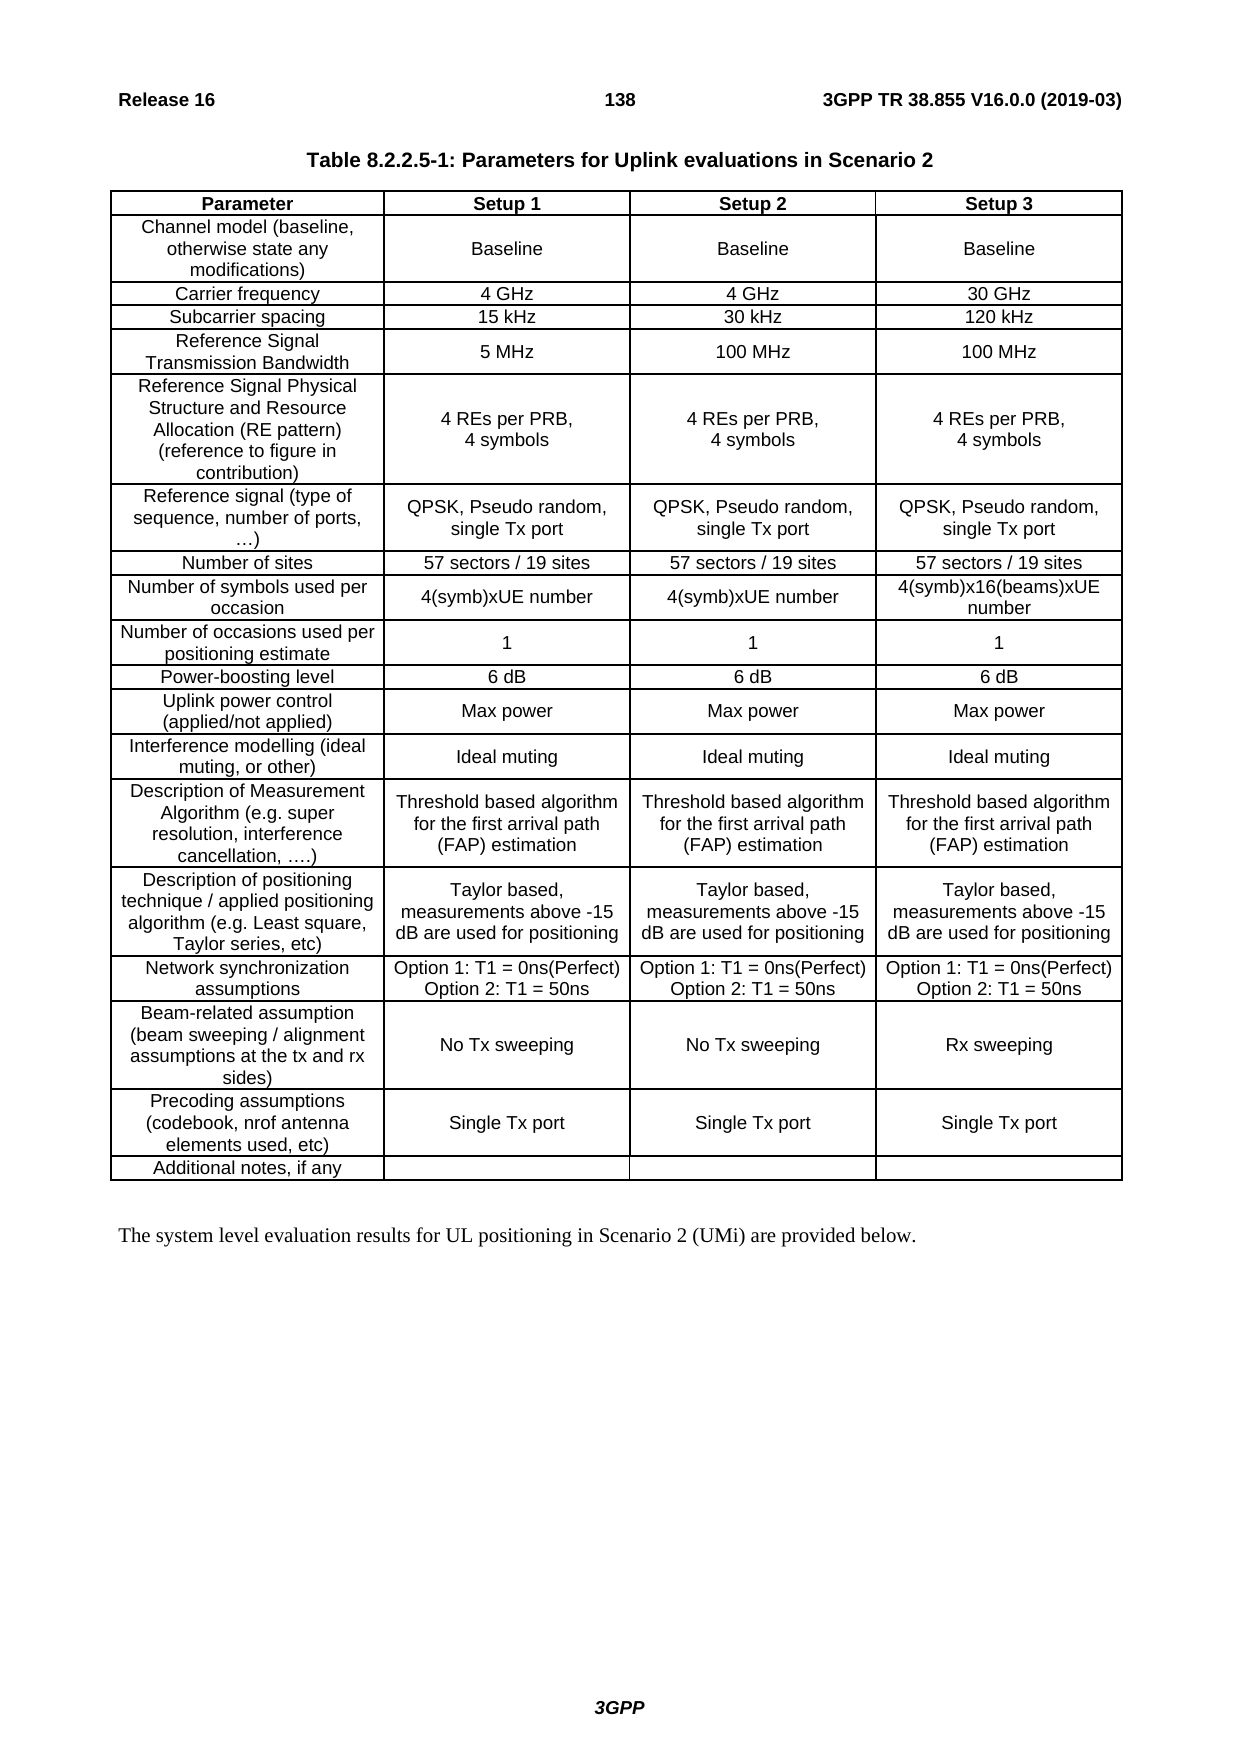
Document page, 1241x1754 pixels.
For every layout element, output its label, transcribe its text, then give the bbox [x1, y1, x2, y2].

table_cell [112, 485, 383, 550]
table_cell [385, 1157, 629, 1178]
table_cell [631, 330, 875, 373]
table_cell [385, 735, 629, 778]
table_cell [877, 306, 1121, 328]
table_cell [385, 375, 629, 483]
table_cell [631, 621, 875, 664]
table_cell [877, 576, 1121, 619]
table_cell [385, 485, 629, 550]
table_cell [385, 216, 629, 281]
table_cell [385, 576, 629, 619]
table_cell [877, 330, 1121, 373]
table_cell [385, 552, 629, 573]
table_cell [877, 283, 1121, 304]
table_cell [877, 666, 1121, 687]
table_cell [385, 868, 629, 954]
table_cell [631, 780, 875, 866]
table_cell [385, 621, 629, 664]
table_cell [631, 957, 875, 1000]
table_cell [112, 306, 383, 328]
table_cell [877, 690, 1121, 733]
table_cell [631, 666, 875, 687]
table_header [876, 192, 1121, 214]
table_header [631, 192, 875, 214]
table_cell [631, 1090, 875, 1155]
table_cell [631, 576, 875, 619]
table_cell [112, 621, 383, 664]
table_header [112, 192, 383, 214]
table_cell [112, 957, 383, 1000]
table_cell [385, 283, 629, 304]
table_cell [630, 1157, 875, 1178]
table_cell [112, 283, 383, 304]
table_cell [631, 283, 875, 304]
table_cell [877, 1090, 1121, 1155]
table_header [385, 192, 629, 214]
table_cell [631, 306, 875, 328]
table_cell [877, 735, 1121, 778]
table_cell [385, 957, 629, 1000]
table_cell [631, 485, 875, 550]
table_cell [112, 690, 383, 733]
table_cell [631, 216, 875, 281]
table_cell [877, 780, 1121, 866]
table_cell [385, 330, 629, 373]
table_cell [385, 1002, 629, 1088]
text Table 8.2.2.5-1: Parameters for Uplink evaluations in Scenario 2 [118, 147, 1122, 171]
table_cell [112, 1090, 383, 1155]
text The system level evaluation results for UL positioning in Scenario 2 (UMi) are provided below. [118, 1223, 1122, 1247]
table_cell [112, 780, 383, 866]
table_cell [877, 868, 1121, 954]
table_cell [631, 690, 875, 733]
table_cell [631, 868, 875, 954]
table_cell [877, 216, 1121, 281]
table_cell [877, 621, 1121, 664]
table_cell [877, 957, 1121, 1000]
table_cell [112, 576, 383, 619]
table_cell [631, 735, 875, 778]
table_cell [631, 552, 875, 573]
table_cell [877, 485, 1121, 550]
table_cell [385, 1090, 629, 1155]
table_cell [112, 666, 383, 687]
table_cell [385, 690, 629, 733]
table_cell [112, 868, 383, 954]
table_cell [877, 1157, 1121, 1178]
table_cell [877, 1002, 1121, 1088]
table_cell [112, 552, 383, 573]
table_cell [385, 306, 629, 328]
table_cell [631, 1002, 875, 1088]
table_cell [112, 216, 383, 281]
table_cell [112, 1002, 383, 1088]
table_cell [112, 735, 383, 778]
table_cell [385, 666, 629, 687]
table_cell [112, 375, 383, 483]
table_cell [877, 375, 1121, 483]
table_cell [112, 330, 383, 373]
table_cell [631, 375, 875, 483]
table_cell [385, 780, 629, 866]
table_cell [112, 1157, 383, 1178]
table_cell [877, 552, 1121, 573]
